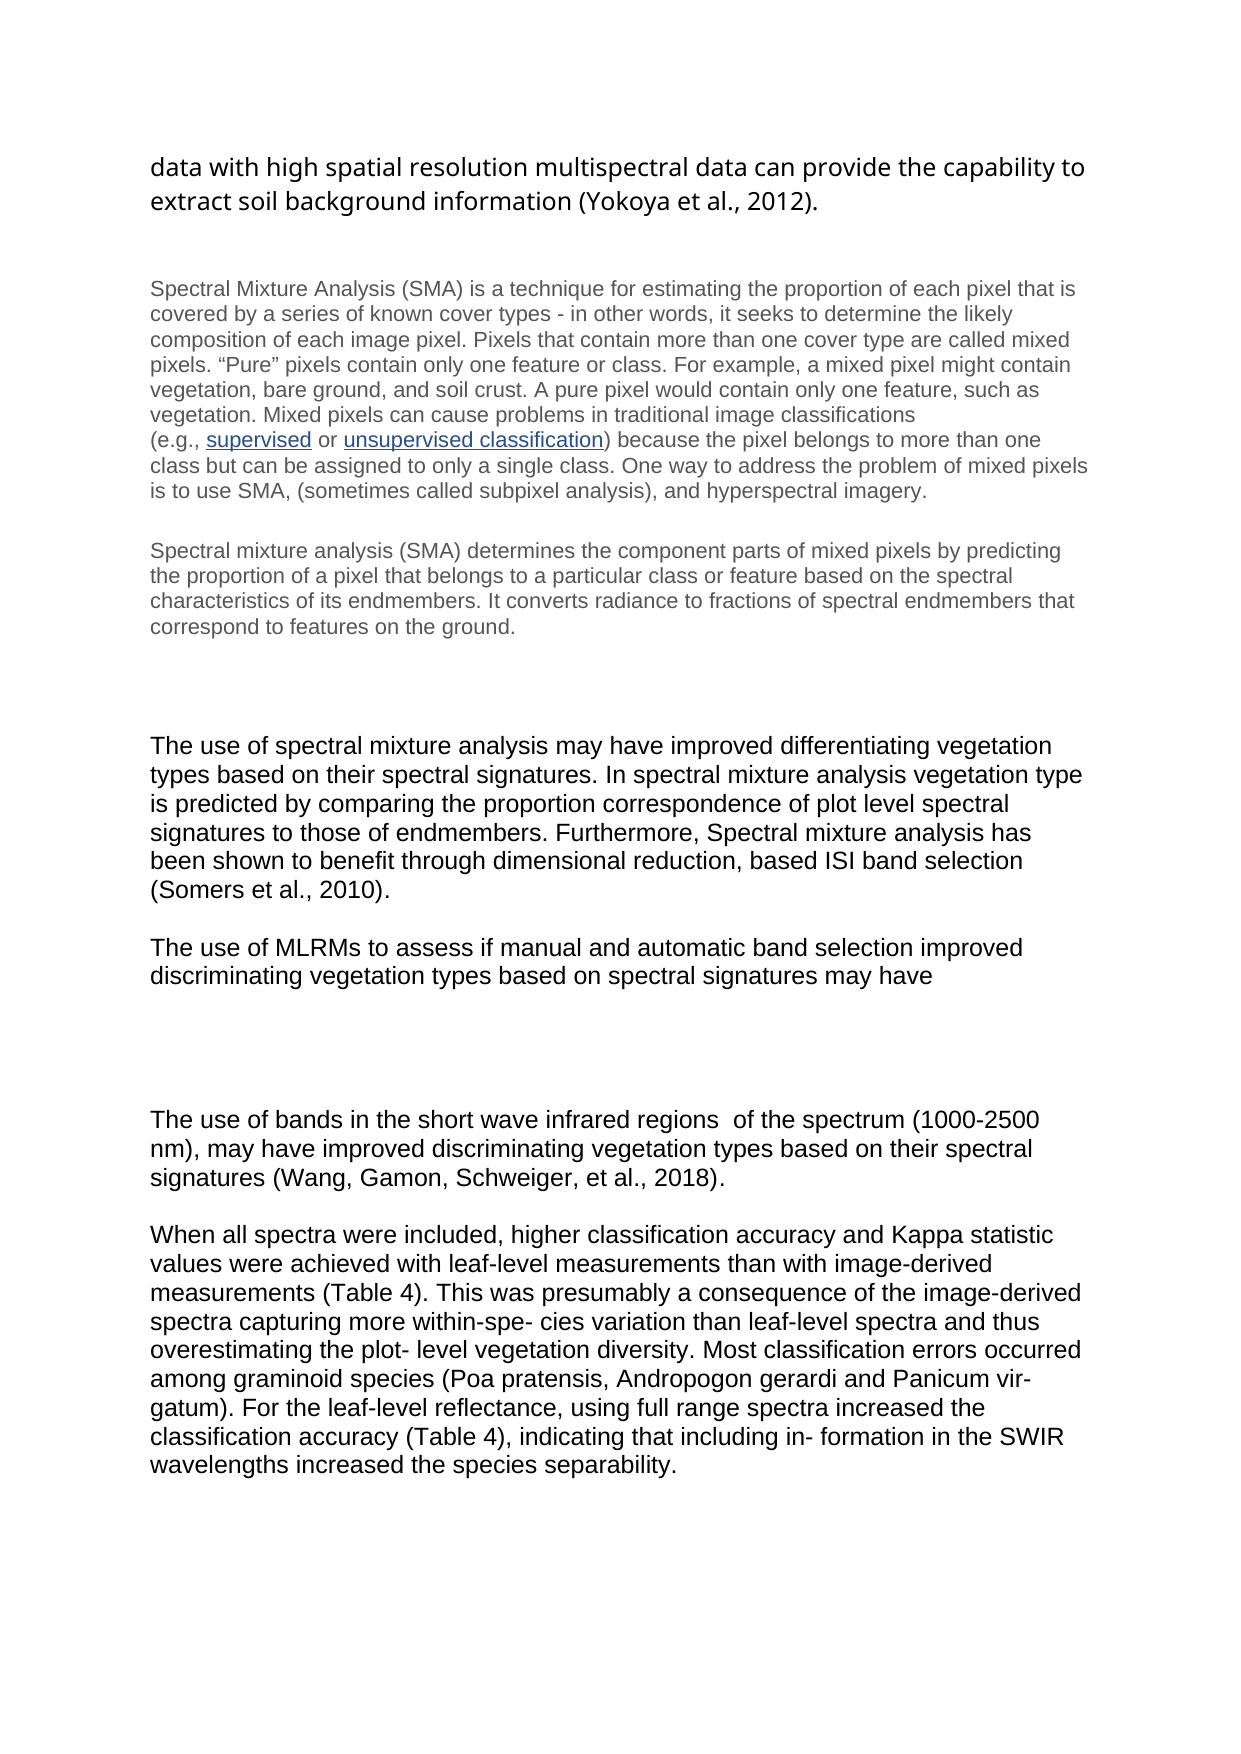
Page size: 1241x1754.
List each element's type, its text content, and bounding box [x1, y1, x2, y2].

text The use of MLRMs to assess if manual and automatic band selection improved discriminating vegetation types based on spectral signatures may have [150, 932, 1090, 990]
text When all spectra were included, higher classification accuracy and Kappa statistic values were achieved with leaf-level measurements than with image-derived measurements (Table 4). This was presumably a consequence of the image-derived spectra capturing more within-spe- cies variation than leaf-level spectra and thus overestimating the plot- level vegetation diversity. Most classification errors occurred among graminoid species (Poa pratensis, Andropogon gerardi and Panicum vir- gatum). For the leaf-level reflectance, using full range spectra increased the classification accuracy (Table 4), indicating that including in- formation in the SWIR wavelengths increased the species separability. [150, 1220, 1090, 1479]
text Spectral mixture analysis (SMA) determines the component parts of mixed pixels by predicting the proportion of a pixel that belongs to a particular class or feature based on the spectral characteristics of its endmembers. It converts radiance to fractions of spectral endmembers that correspond to features on the ground. [150, 538, 1090, 639]
text Spectral Mixture Analysis (SMA) is a technique for estimating the proportion of each pixel that is covered by a series of known cover types - in other words, it seeks to determine the likely composition of each image pixel. Pixels that contain more than one cover type are called mixed pixels. “Pure” pixels contain only one feature or class. For example, a mixed pixel might contain vegetation, bare ground, and soil crust. A pure pixel would contain only one feature, such as vegetation. Mixed pixels can cause problems in traditional image classifications (e.g., supervised or unsupervised classification) because the pixel belongs to more than one class but can be assigned to only a single class. One way to address the problem of mixed pixels is to use SMA, (sometimes called subpixel analysis), and hyperspectral imagery. [150, 276, 1090, 503]
text The use of bands in the short wave infrared regions of the spectrum (1000-2500 nm), may have improved discriminating vegetation types based on their spectral signatures (Wang, Gamon, Schweiger, et al., 2018). [150, 1105, 1090, 1191]
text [150, 150, 1090, 218]
text The use of spectral mixture analysis may have improved differentiating vegetation types based on their spectral signatures. In spectral mixture analysis vegetation type is predicted by comparing the proportion correspondence of plot level spectral signatures to those of endmembers. Furthermore, Spectral mixture analysis has been shown to benefit through dimensional reduction, based ISI band selection (Somers et al., 2010). [150, 731, 1090, 904]
